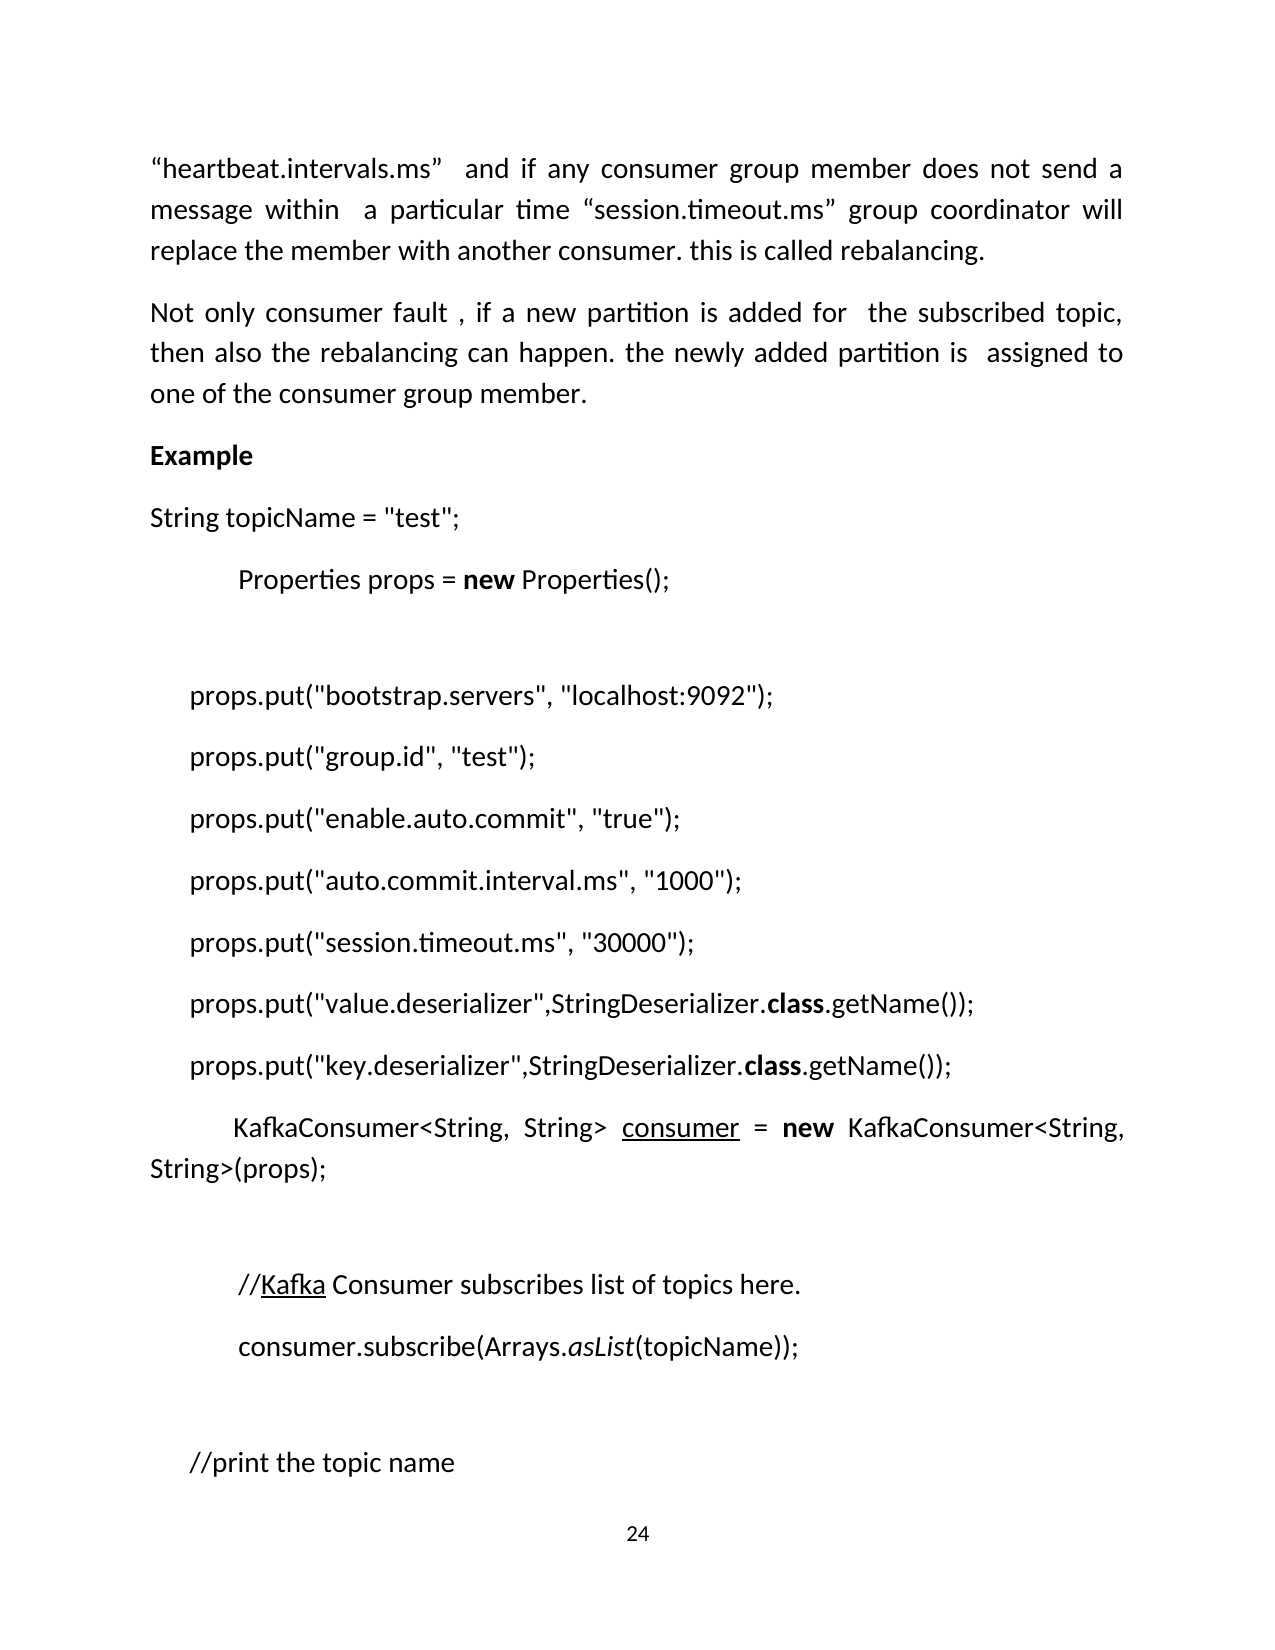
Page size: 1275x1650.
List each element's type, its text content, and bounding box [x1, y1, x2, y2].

text props.put("key.deserializer",StringDeserializer.class.getName()); [150, 1047, 1125, 1083]
text props.put("auto.commit.interval.ms", "1000"); [150, 862, 1125, 898]
text props.put("value.deserializer",StringDeserializer.class.getName()); [150, 986, 1125, 1021]
text //print the topic name [150, 1444, 1125, 1479]
text consumer.subscribe(Arrays.asList(topicName)); [150, 1328, 1125, 1363]
text props.put("enable.auto.commit", "true"); [150, 800, 1125, 836]
text String topicName = "test"; [150, 499, 1125, 535]
text props.put("bootstrap.servers", "localhost:9092"); [150, 677, 1125, 712]
text Example [150, 437, 1125, 473]
text “heartbeat.intervals.ms” and if any consumer group member does not send a message within a particular time “session.timeout.ms” group coordinator will replace the member with another consumer. this is called rebalancing. [150, 150, 1125, 267]
text props.put("session.timeout.ms", "30000"); [150, 924, 1125, 959]
text KafkaConsumer<String, String> consumer = new KafkaConsumer<String, String>(props); [150, 1109, 1125, 1186]
text Not only consumer fault , if a new partition is added for the subscribed topic, then also the rebalancing can happen. the newly added partition is assigned to one of the consumer group member. [150, 294, 1125, 411]
text Properties props = new Properties(); [150, 561, 1125, 596]
text props.put("group.id", "test"); [150, 738, 1125, 774]
text //Kafka Consumer subscribes list of topics here. [150, 1266, 1125, 1302]
